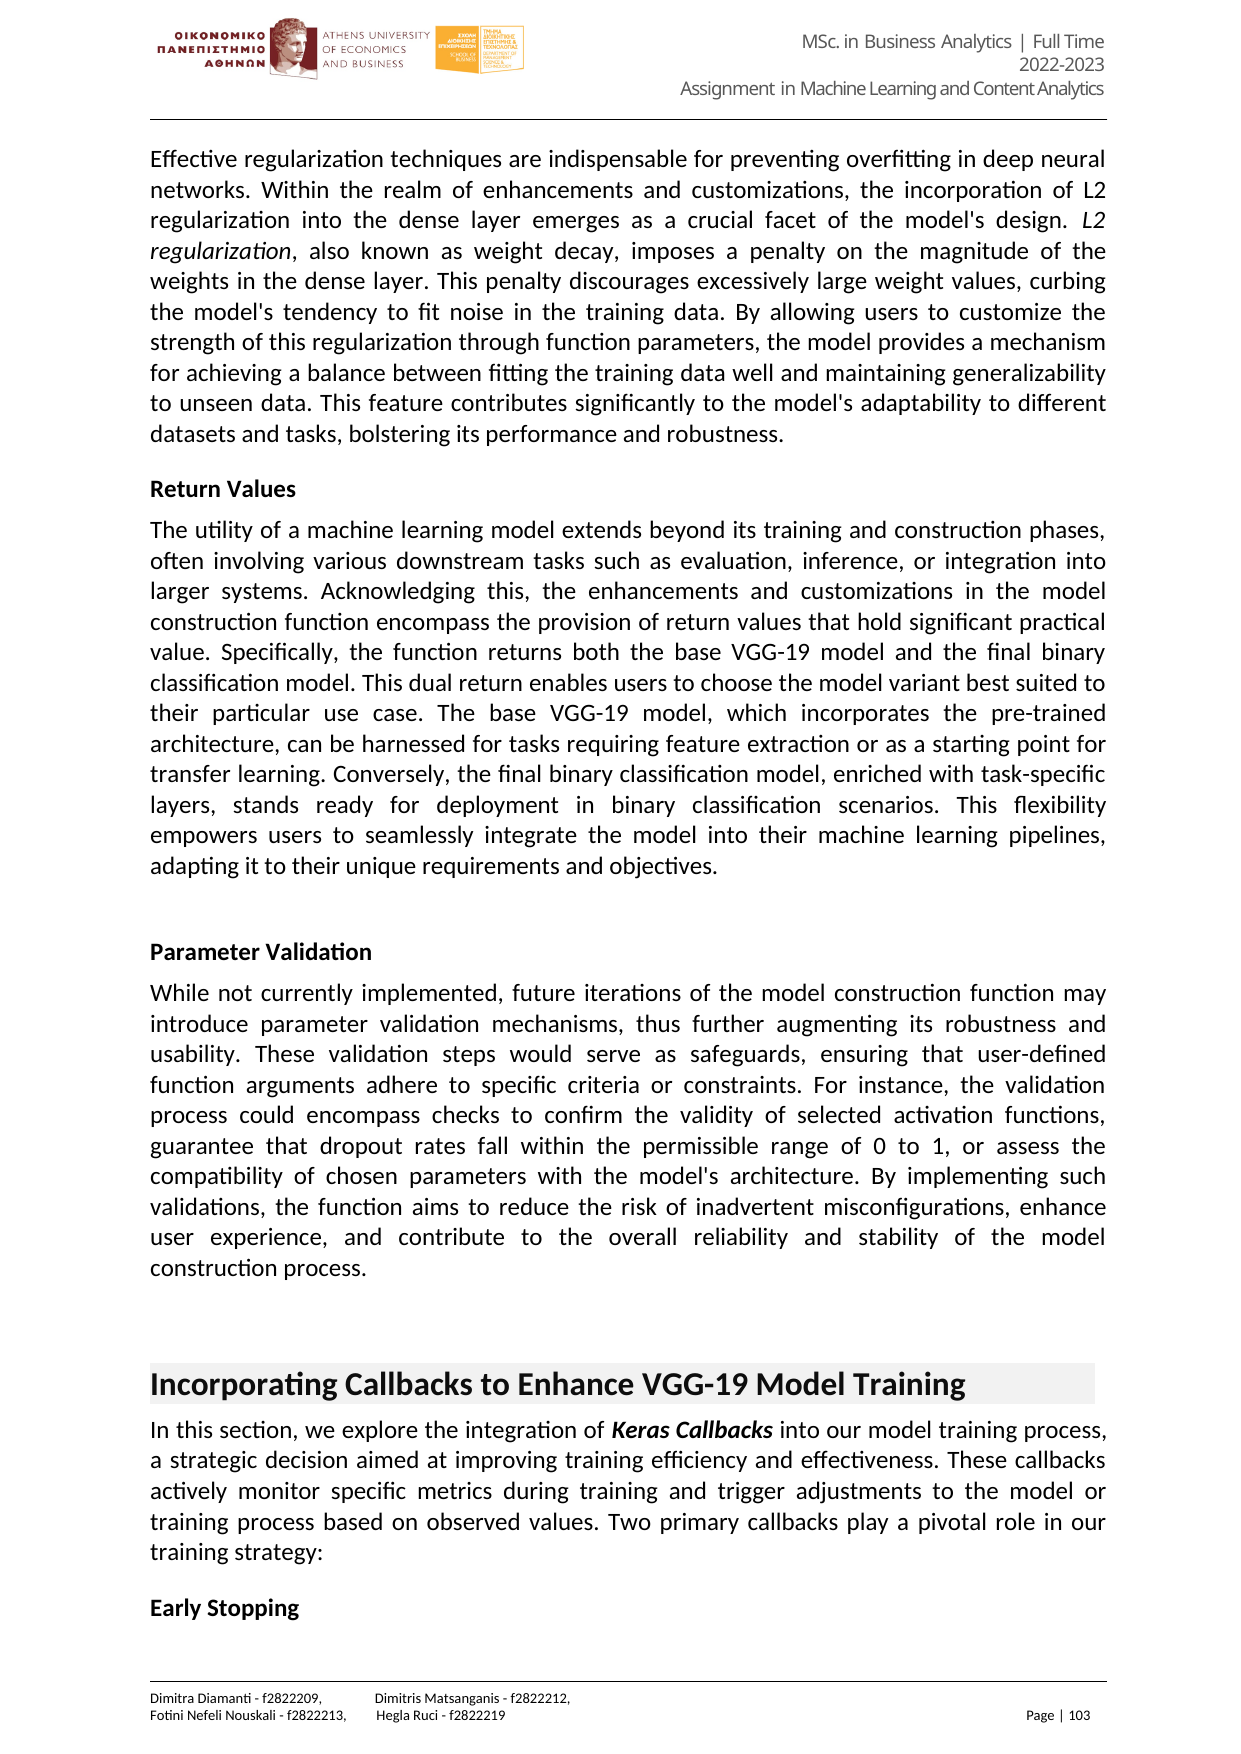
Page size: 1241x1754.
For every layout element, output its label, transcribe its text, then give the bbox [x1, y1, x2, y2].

picture [151, 17, 526, 82]
text Return Values [150, 473, 1107, 504]
text In this section, we explore the integration of Keras Callbacks into our model training process, a strategic decision aimed at improving training efficiency and effectiveness. These callbacks actively monitor specific metrics during training and trigger adjustments to the model or training process based on observed values. Two primary callbacks play a pivotal role in our training strategy: [150, 1414, 1107, 1567]
text Parameter Validation [150, 906, 1107, 967]
text The utility of a machine learning model extends beyond its training and construction phases, often involving various downstream tasks such as evaluation, inference, or integration into larger systems. Acknowledging this, the enhancements and customizations in the model construction function encompass the provision of return values that hold significant practical value. Specifically, the function returns both the base VGG-19 model and the final binary classification model. This dual return enables users to choose the model variant best suited to their particular use case. The base VGG-19 model, which incorporates the pre-trained architecture, can be harnessed for tasks requiring feature extraction or as a starting point for transfer learning. Conversely, the final binary classification model, enriched with task-specific layers, stands ready for deployment in binary classification scenarios. This flexibility empowers users to seamlessly integrate the model into their machine learning pipelines, adapting it to their unique requirements and objectives. [150, 514, 1107, 881]
text Early Stopping [150, 1592, 1107, 1622]
subtitle Incorporating Callbacks to Enhance VGG-19 Model Training [150, 1363, 1095, 1404]
text Effective regularization techniques are indispensable for preventing overfitting in deep neural networks. Within the realm of enhancements and customizations, the incorporation of L2 regularization into the dense layer emerges as a crucial facet of the model's design. L2 regularization, also known as weight decay, imposes a penalty on the magnitude of the weights in the dense layer. This penalty discourages excessively large weight values, curbing the model's tendency to fit noise in the training data. By allowing users to customize the strength of this regularization through function parameters, the model provides a mechanism for achieving a balance between fitting the training data well and maintaining generalizability to unseen data. This feature contributes significantly to the model's adaptability to different datasets and tasks, bolstering its performance and robustness. [150, 143, 1107, 448]
text While not currently implemented, future iterations of the model construction function may introduce parameter validation mechanisms, thus further augmenting its robustness and usability. These validation steps would serve as safeguards, ensuring that user-defined function arguments adhere to specific criteria or constraints. For instance, the validation process could encompass checks to confirm the validity of selected activation functions, guarantee that dropout rates fall within the permissible range of 0 to 1, or assess the compatibility of chosen parameters with the model's architecture. By implementing such validations, the function aims to reduce the risk of inadvertent misconfigurations, enhance user experience, and contribute to the overall reliability and stability of the model construction process. [150, 977, 1107, 1282]
